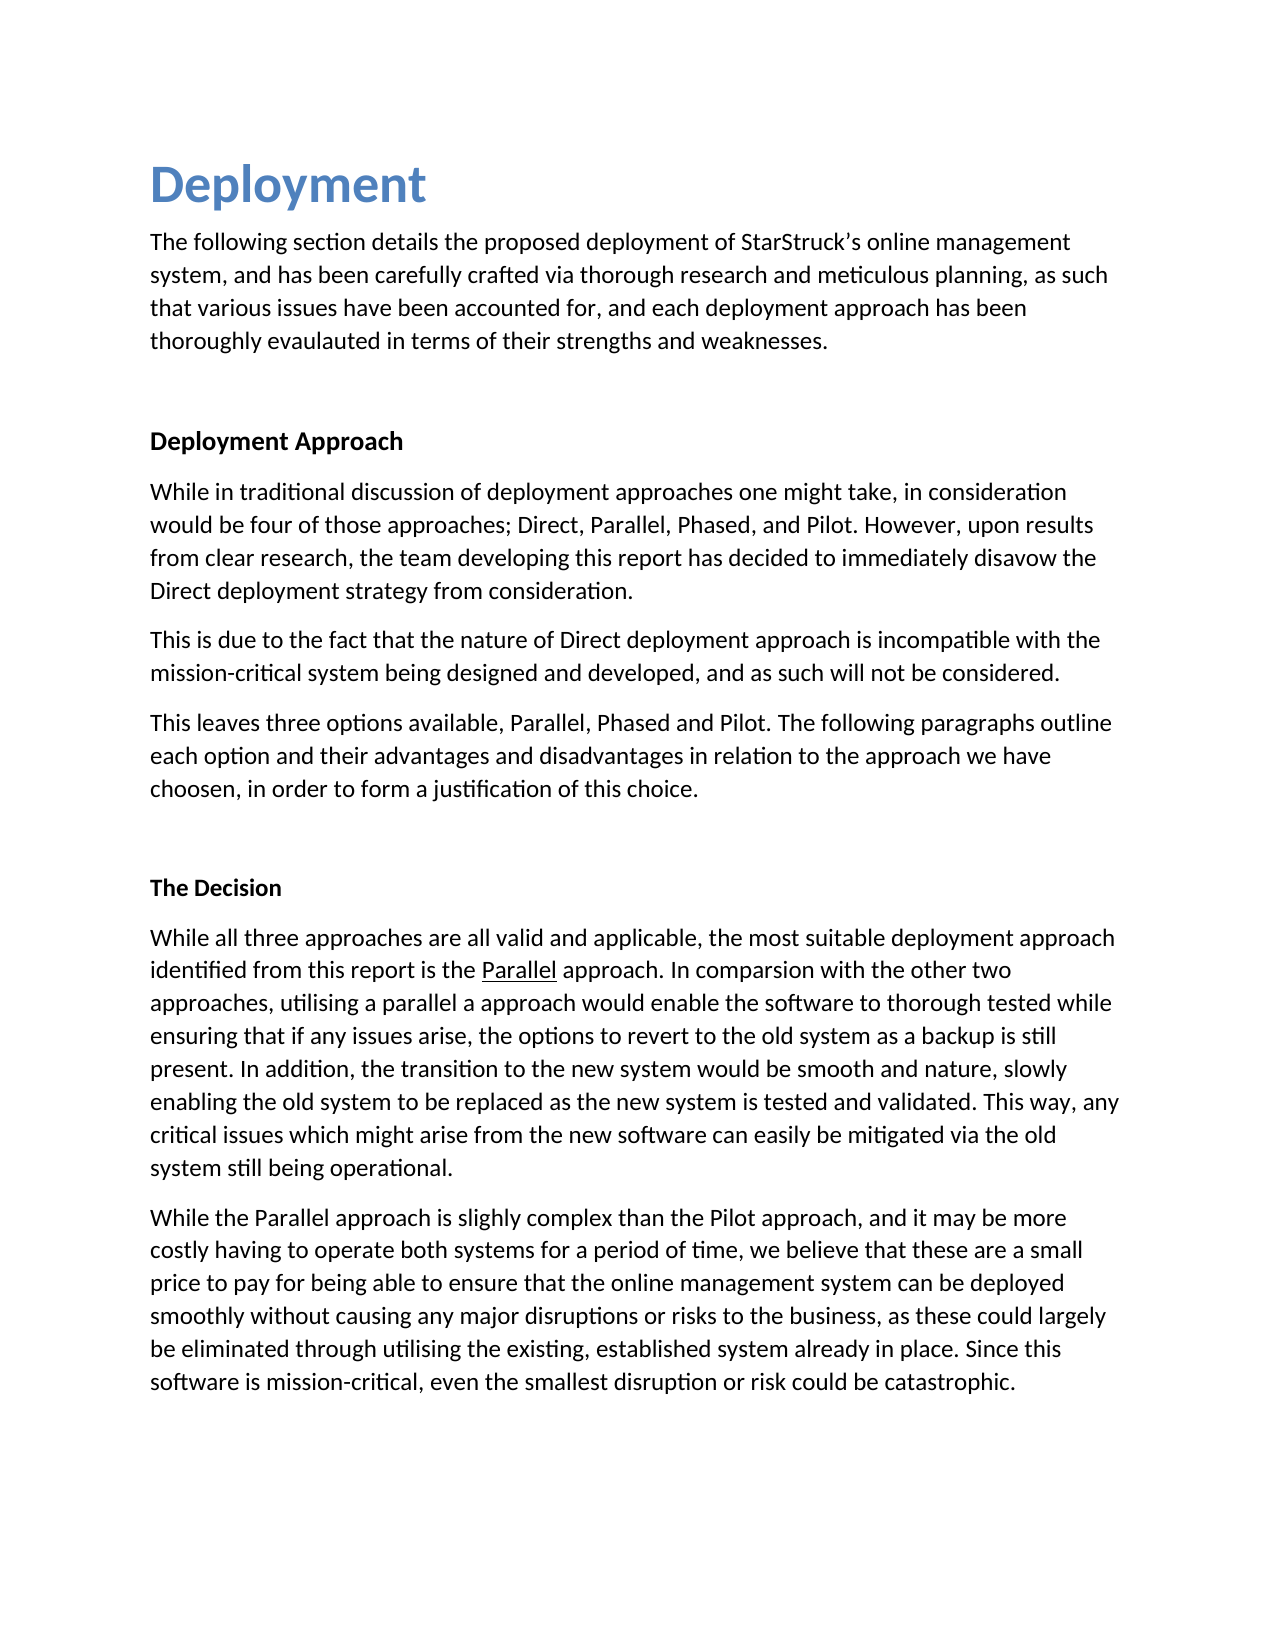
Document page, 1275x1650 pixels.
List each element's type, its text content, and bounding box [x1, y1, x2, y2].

text The Decision [150, 872, 1125, 903]
text This leaves three options available, Parallel, Phased and Pilot. The following paragraphs outline each option and their advantages and disadvantages in relation to the approach we have choosen, in order to form a justification of this choice. [150, 707, 1125, 803]
title Deployment [150, 150, 1031, 216]
text While the Parallel approach is slighly complex than the Pilot approach, and it may be more costly having to operate both systems for a period of time, we believe that these are a small price to pay for being able to ensure that the online management system can be deployed smoothly without causing any major disruptions or risks to the business, as these could largely be eliminated through utilising the existing, established system already in place. Since this software is mission-critical, even the smallest disruption or risk could be catastrophic. [150, 1202, 1125, 1397]
text While all three approaches are all valid and applicable, the most suitable deployment approach identified from this report is the Parallel approach. In comparsion with the other two approaches, utilising a parallel a approach would enable the software to thorough tested while ensuring that if any issues arise, the options to revert to the old system as a backup is still present. In addition, the transition to the new system would be smooth and nature, slowly enabling the old system to be replaced as the new system is tested and validated. This way, any critical issues which might arise from the new software can easily be mitigated via the old system still being operational. [150, 922, 1125, 1183]
text This is due to the fact that the nature of Direct deployment approach is incompatible with the mission-critical system being designed and developed, and as such will not be considered. [150, 624, 1125, 688]
text While in traditional discussion of deployment approaches one might take, in consideration would be four of those approaches; Direct, Parallel, Phased, and Pilot. However, upon results from clear research, the team developing this report has decided to immediately disavow the Direct deployment strategy from consideration. [150, 476, 1125, 606]
text The following section details the proposed deployment of StarStruck’s online management system, and has been carefully crafted via thorough research and meticulous planning, as such that various issues have been accounted for, and each deployment approach has been thoroughly evaulauted in terms of their strengths and weaknesses. [150, 226, 1125, 355]
text Deployment Approach [150, 424, 1125, 457]
